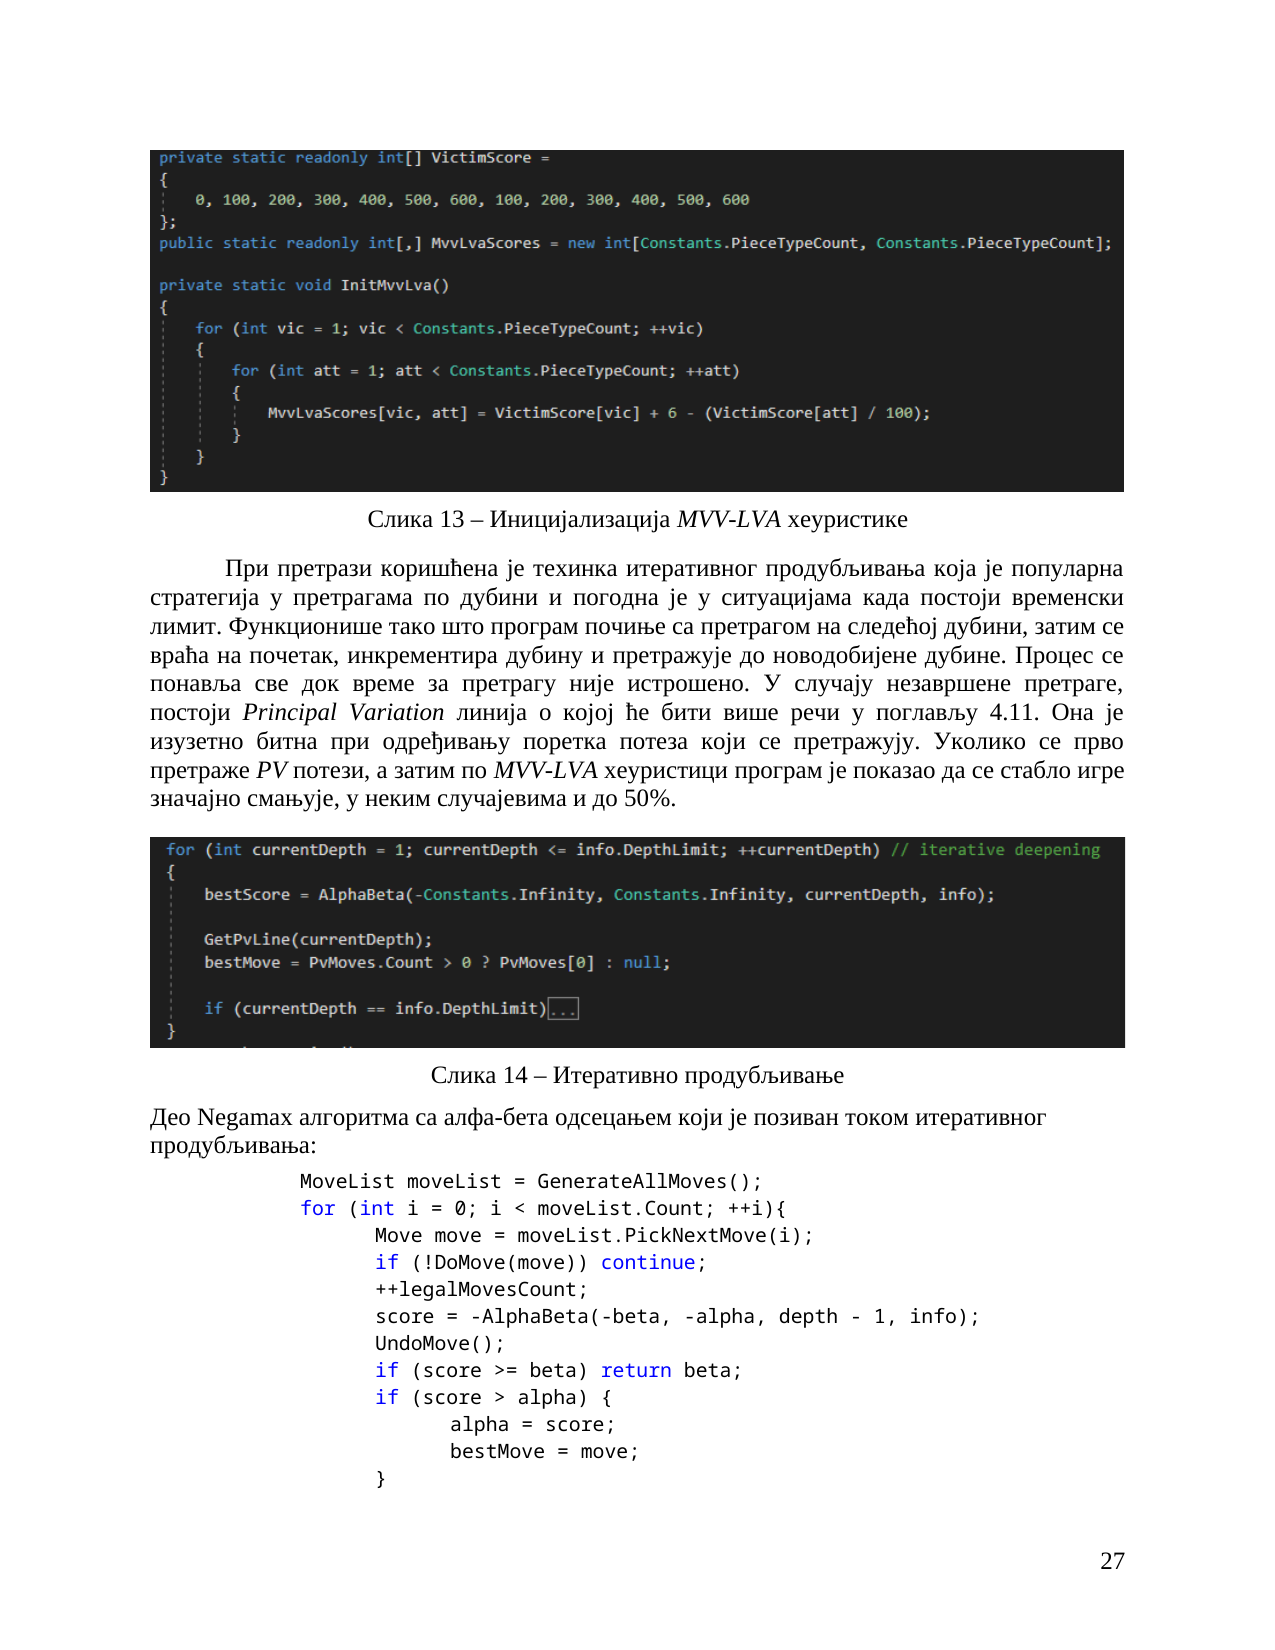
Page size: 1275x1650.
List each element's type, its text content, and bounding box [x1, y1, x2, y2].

picture [150, 150, 1124, 492]
picture [150, 837, 1125, 1048]
text alpha = score; [375, 1410, 1125, 1437]
text } [375, 1464, 1125, 1491]
text if (score >= beta) return beta; [375, 1356, 1125, 1383]
text Move move = moveList.PickNextMove(i); [375, 1221, 1125, 1248]
text UndoMove(); [375, 1329, 1125, 1356]
text ++legalMovesCount; [375, 1275, 1125, 1302]
text Слика 14 – Итеративно продубљивање [75, 1060, 1125, 1089]
text При претрази коришћена је техинка итеративног продубљивања која је популарна стратегија у претрагама по дубини и погодна је у ситуацијама када постоји временски лимит. Функционише тако што програм почиње са претрагом на следећој дубини, затим се враћа на почетак, инкрементира дубину и претражује до новодобијене дубине. Процес се понавља све док време за претрагу није истрошено. У случају незавршене претраге, постоји Principal Variation линија о којој ће бити више речи у поглављу 4.11. Она је изузетно битна при одређивању поретка потеза који се претражују. Уколико се прво претраже PV потези, а затим по MVV-LVA хеуристици програм је показао да се стабло игре значајно смањује, у неким случајевима и до 50%. [150, 553, 1125, 812]
text if (!DoMove(move)) continue; [375, 1248, 1125, 1275]
text Слика 13 – Иницијализација MVV-LVA хеуристике [75, 504, 1125, 533]
text if (score > alpha) { [375, 1383, 1125, 1410]
text for (int i = 0; i < moveList.Count; ++i){ [300, 1194, 1125, 1221]
text MoveList moveList = GenerateAllMoves(); [300, 1167, 1125, 1194]
text score = -AlphaBeta(-beta, -alpha, depth - 1, info); [375, 1302, 1125, 1329]
text Део Negamax алгоритма са алфа-бета одсецањем који је позиван током итеративног продубљивања: [150, 1102, 1125, 1159]
text bestMove = move; [375, 1437, 1125, 1464]
